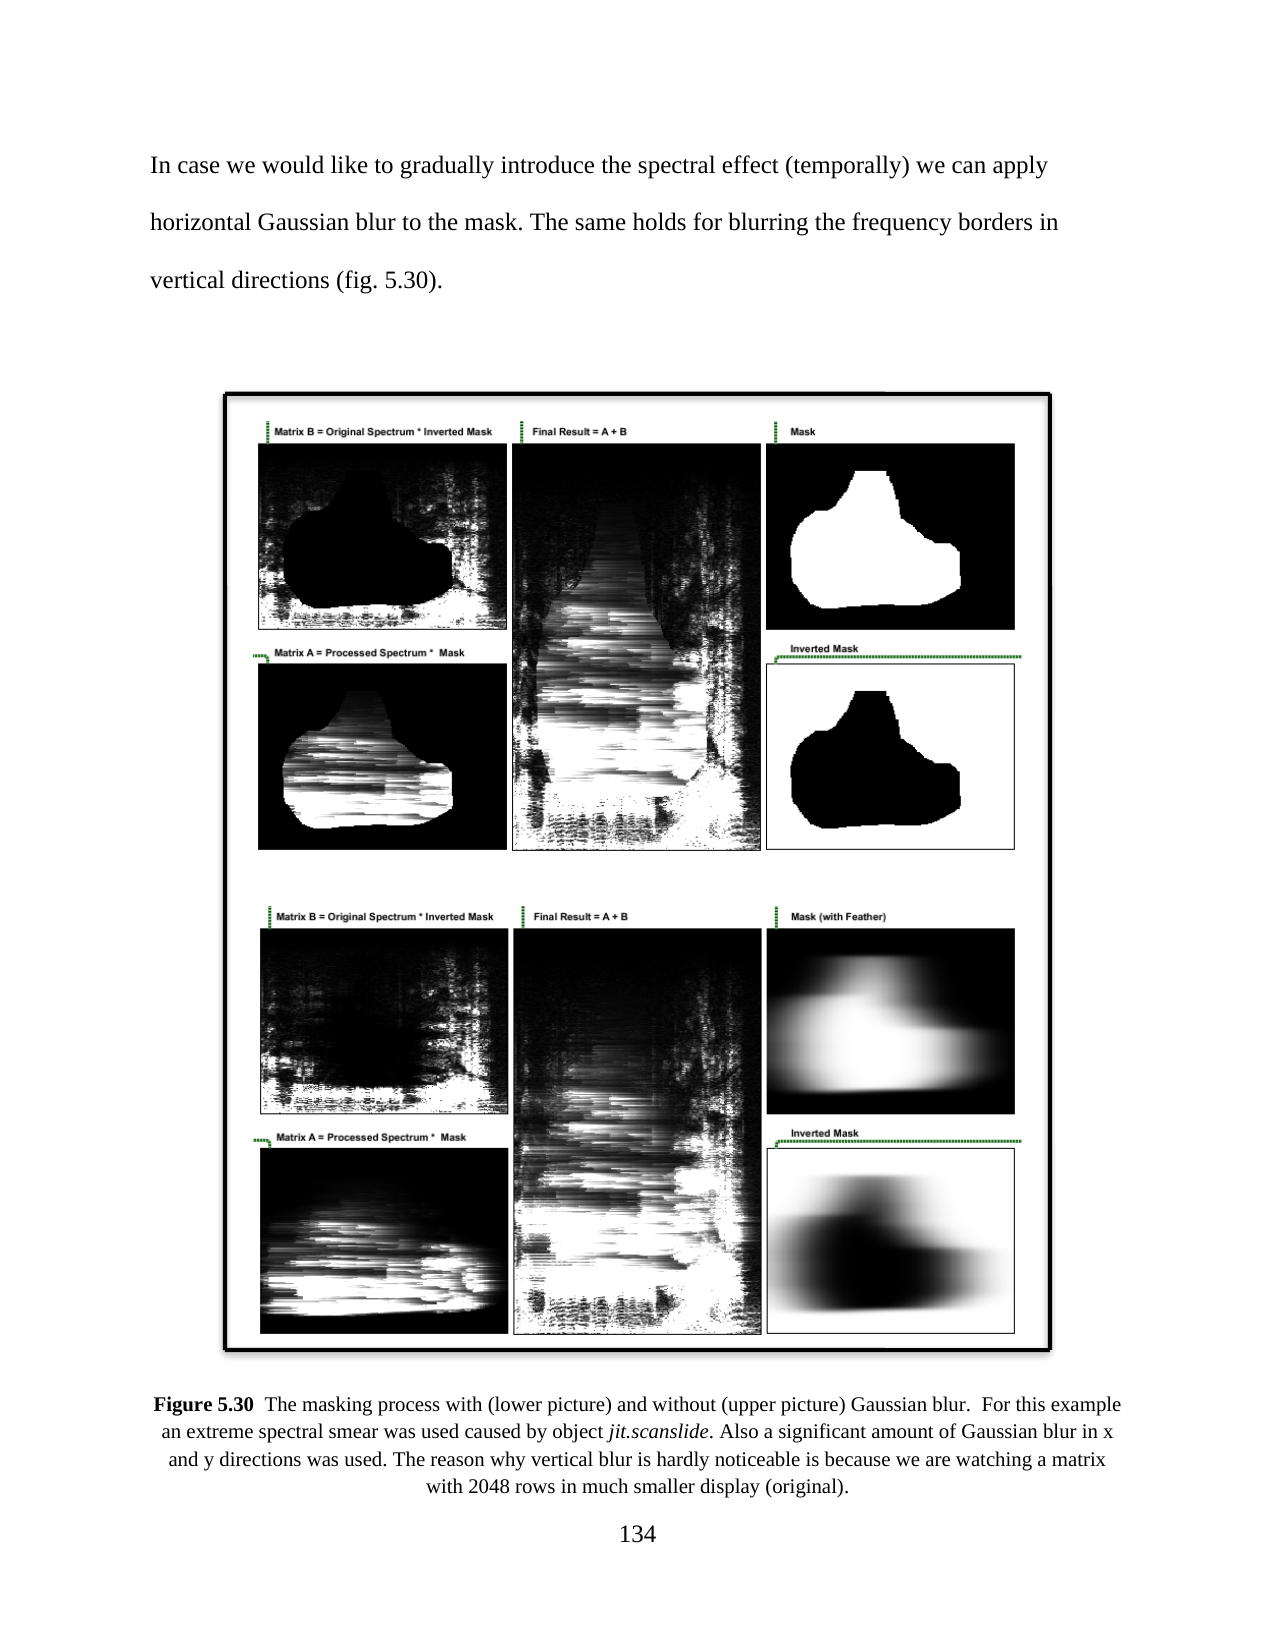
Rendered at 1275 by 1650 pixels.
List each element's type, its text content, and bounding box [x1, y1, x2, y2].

picture [253, 906, 1022, 1342]
text In case we would like to gradually introduce the spectral effect (temporally) we can apply horizontal Gaussian blur to the mask. The same holds for blurring the frequency borders in vertical directions (fig. 5.30). [150, 150, 1125, 294]
picture [253, 421, 1022, 857]
text Figure 5.30 The masking process with (lower picture) and without (upper picture) Gaussian blur. For this example an extreme spectral smear was used caused by object jit.scanslide. Also a significant amount of Gaussian blur in x and y directions was used. The reason why vertical blur is hardly noticeable is because we are watching a matrix with 2048 rows in much smaller display (original). [150, 1391, 1125, 1498]
